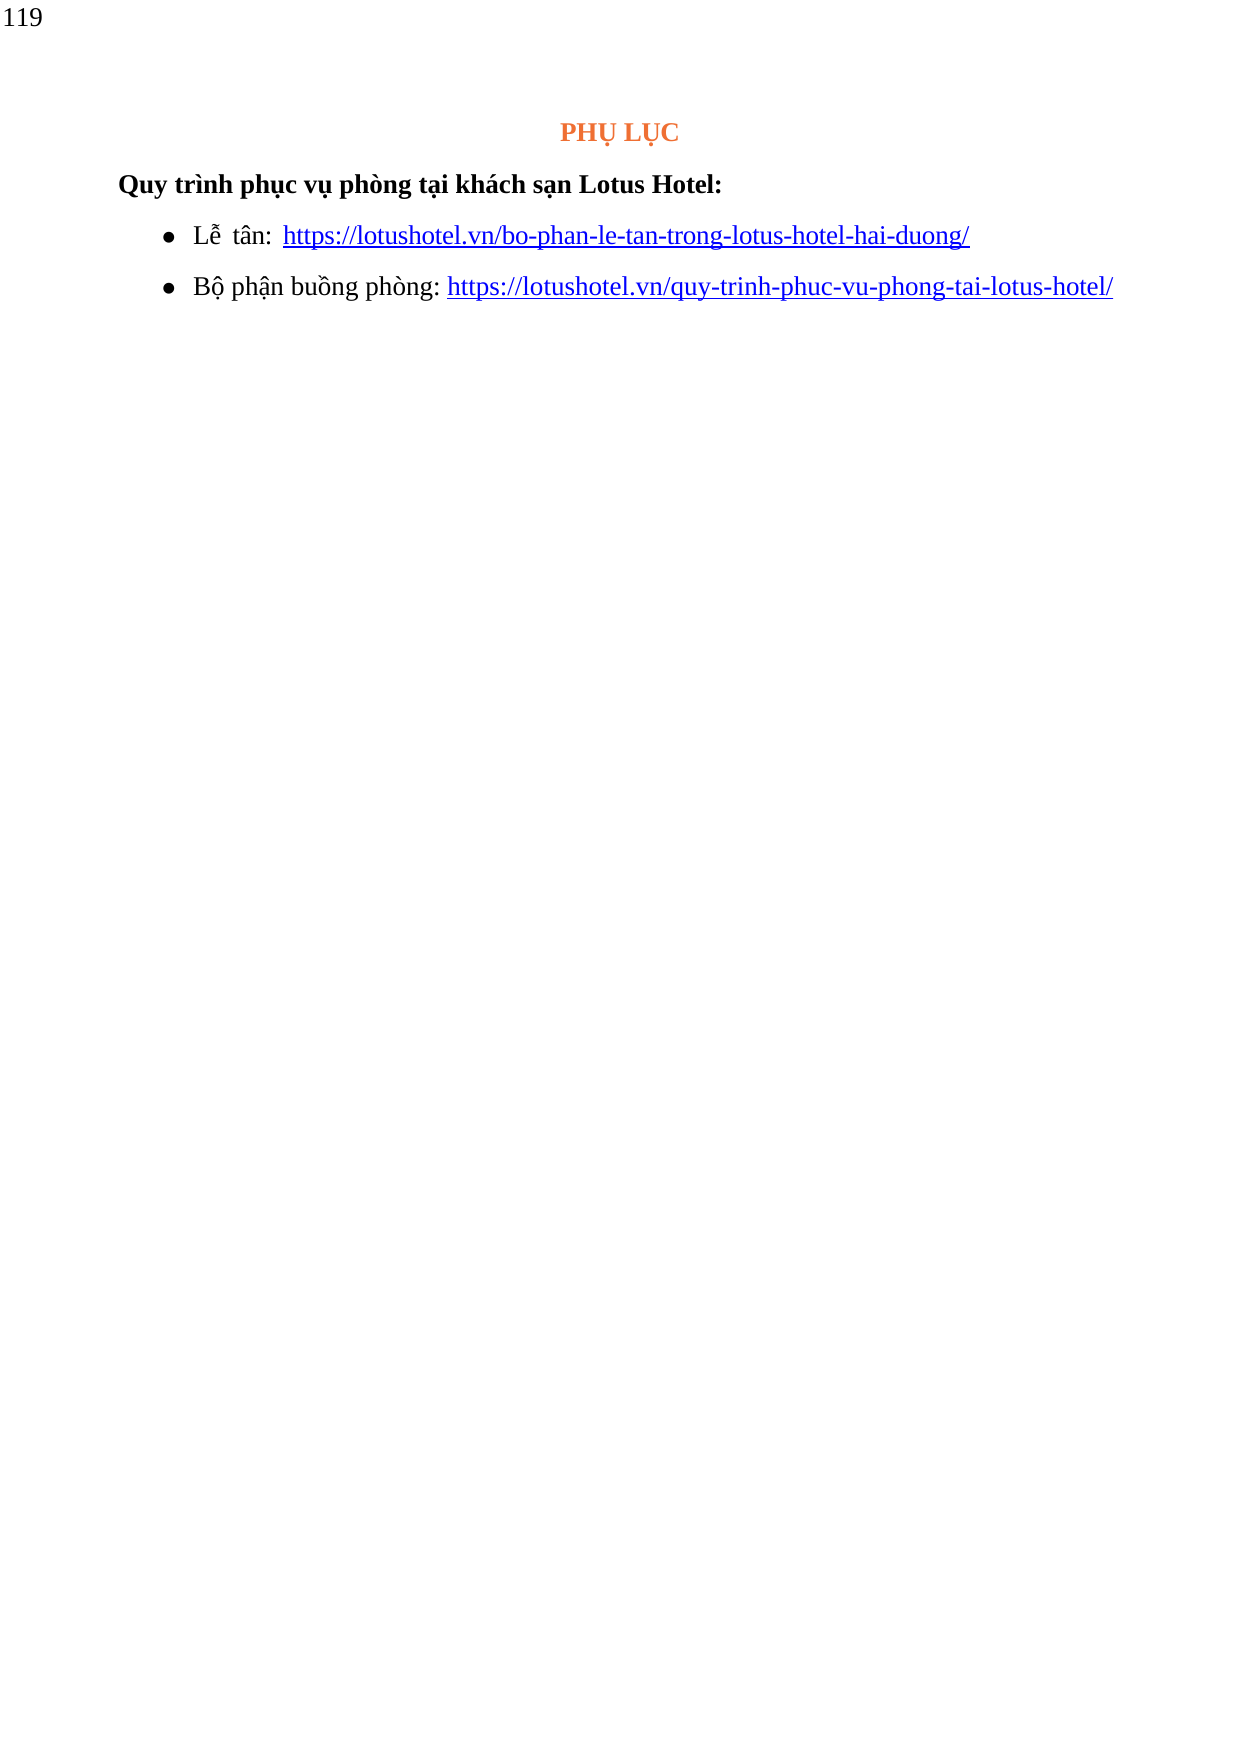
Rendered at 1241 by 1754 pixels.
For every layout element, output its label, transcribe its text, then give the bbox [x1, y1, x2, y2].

text Quy trình phục vụ phòng tại khách sạn Lotus Hotel: [118, 168, 1152, 199]
list Bộ phận buồng phòng: https://lotushotel.vn/quy-trinh-phuc-vu-phong-tai-lotus-hotel/ [162, 270, 1152, 302]
text PHỤ LỤC [88, 116, 1152, 147]
list Lễ tân: https://lotushotel.vn/bo-phan-le-tan-trong-lotus-hotel-hai-duong/ [162, 219, 1152, 250]
